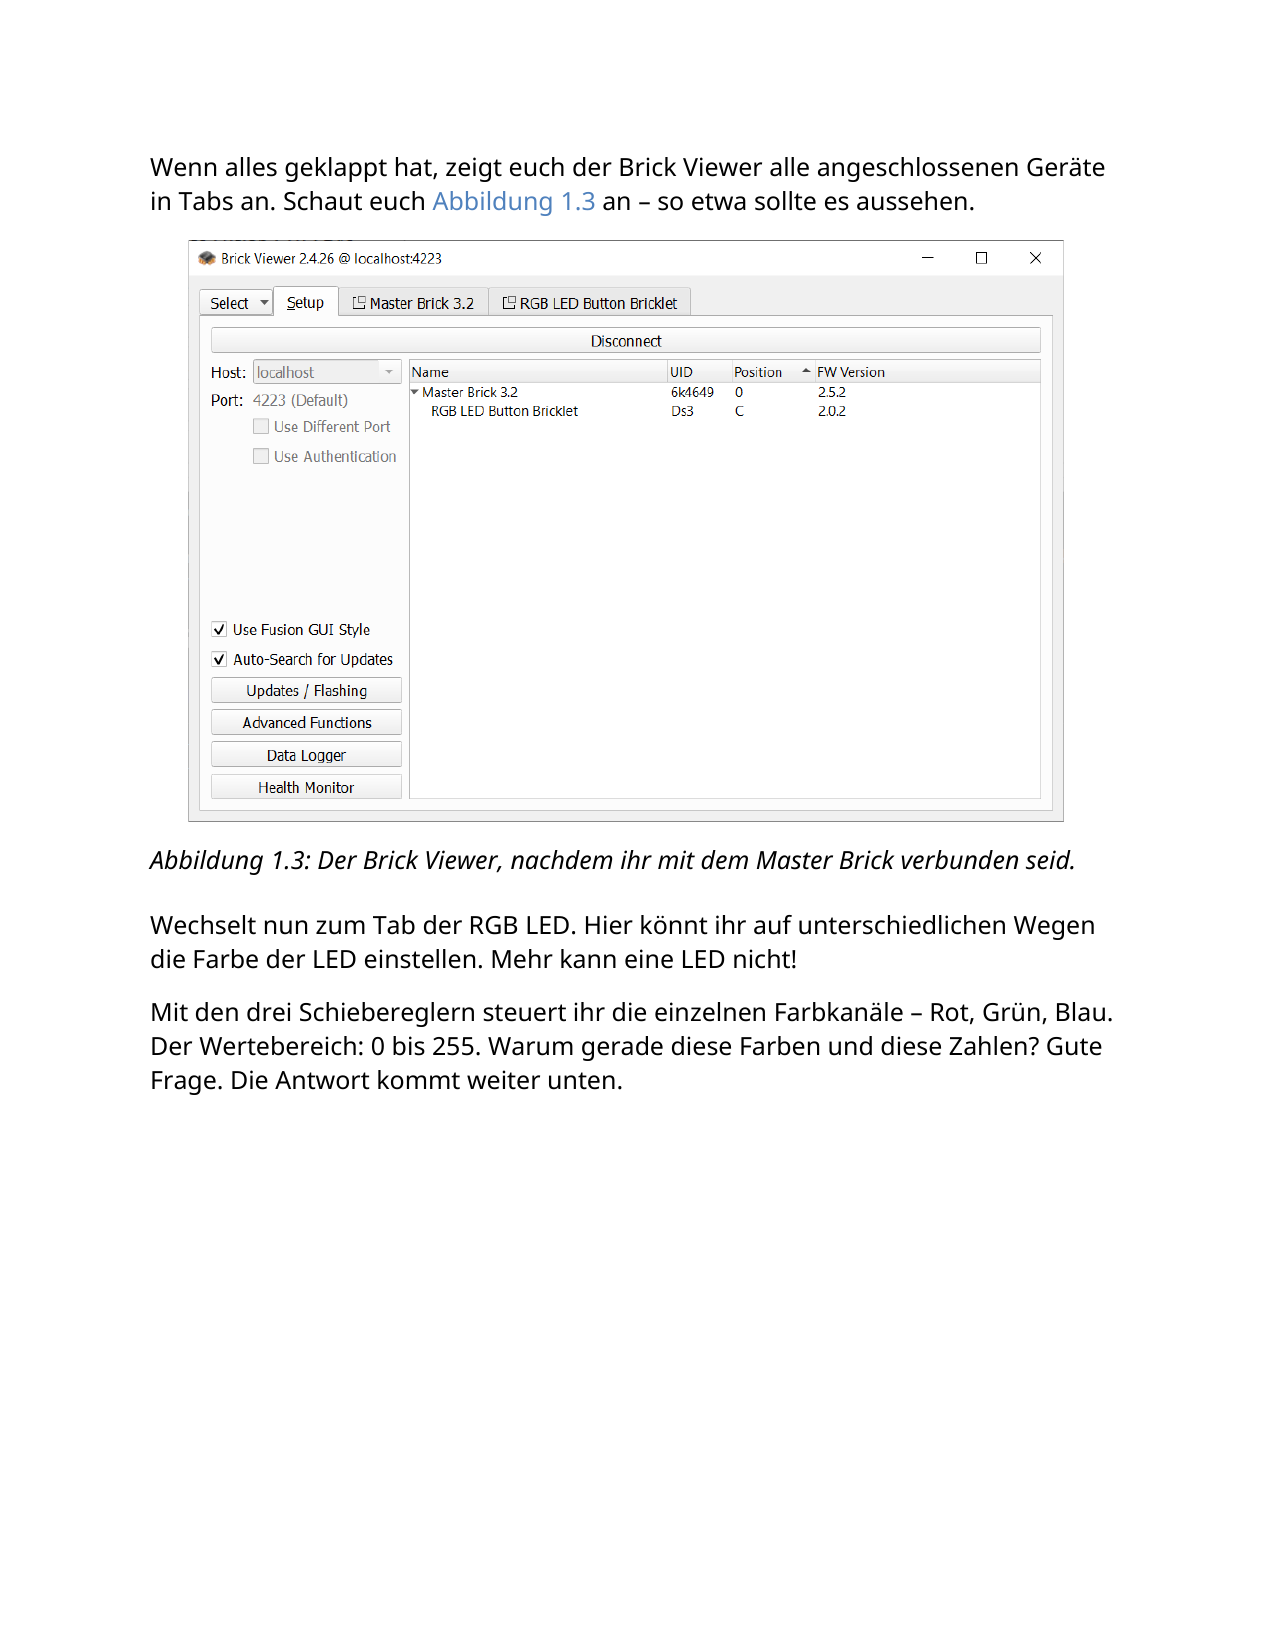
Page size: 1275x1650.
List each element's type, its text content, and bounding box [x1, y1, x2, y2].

table_header Abbildung 1.3: Der Brick Viewer, nachdem ihr mit dem Master Brick verbunden seid. [139, 237, 1114, 889]
text Mit den drei Schiebereglern steuert ihr die einzelnen Farbkanäle – Rot, Grün, Blau. Der Wertebereich: 0 bis 255. Warum gerade diese Farben und diese Zahlen? Gute Frage. Die Antwort kommt weiter unten. [150, 995, 1125, 1097]
text Wenn alles geklappt hat, zeigt euch der Brick Viewer alle angeschlossenen Geräte in Tabs an. Schaut euch Abbildung 1.3 an – so etwa sollte es aussehen. [150, 150, 1125, 218]
picture [188, 240, 1064, 822]
text Wechselt nun zum Tab der RGB LED. Hier könnt ihr auf unterschiedlichen Wegen die Farbe der LED einstellen. Mehr kann eine LED nicht! [150, 908, 1125, 976]
